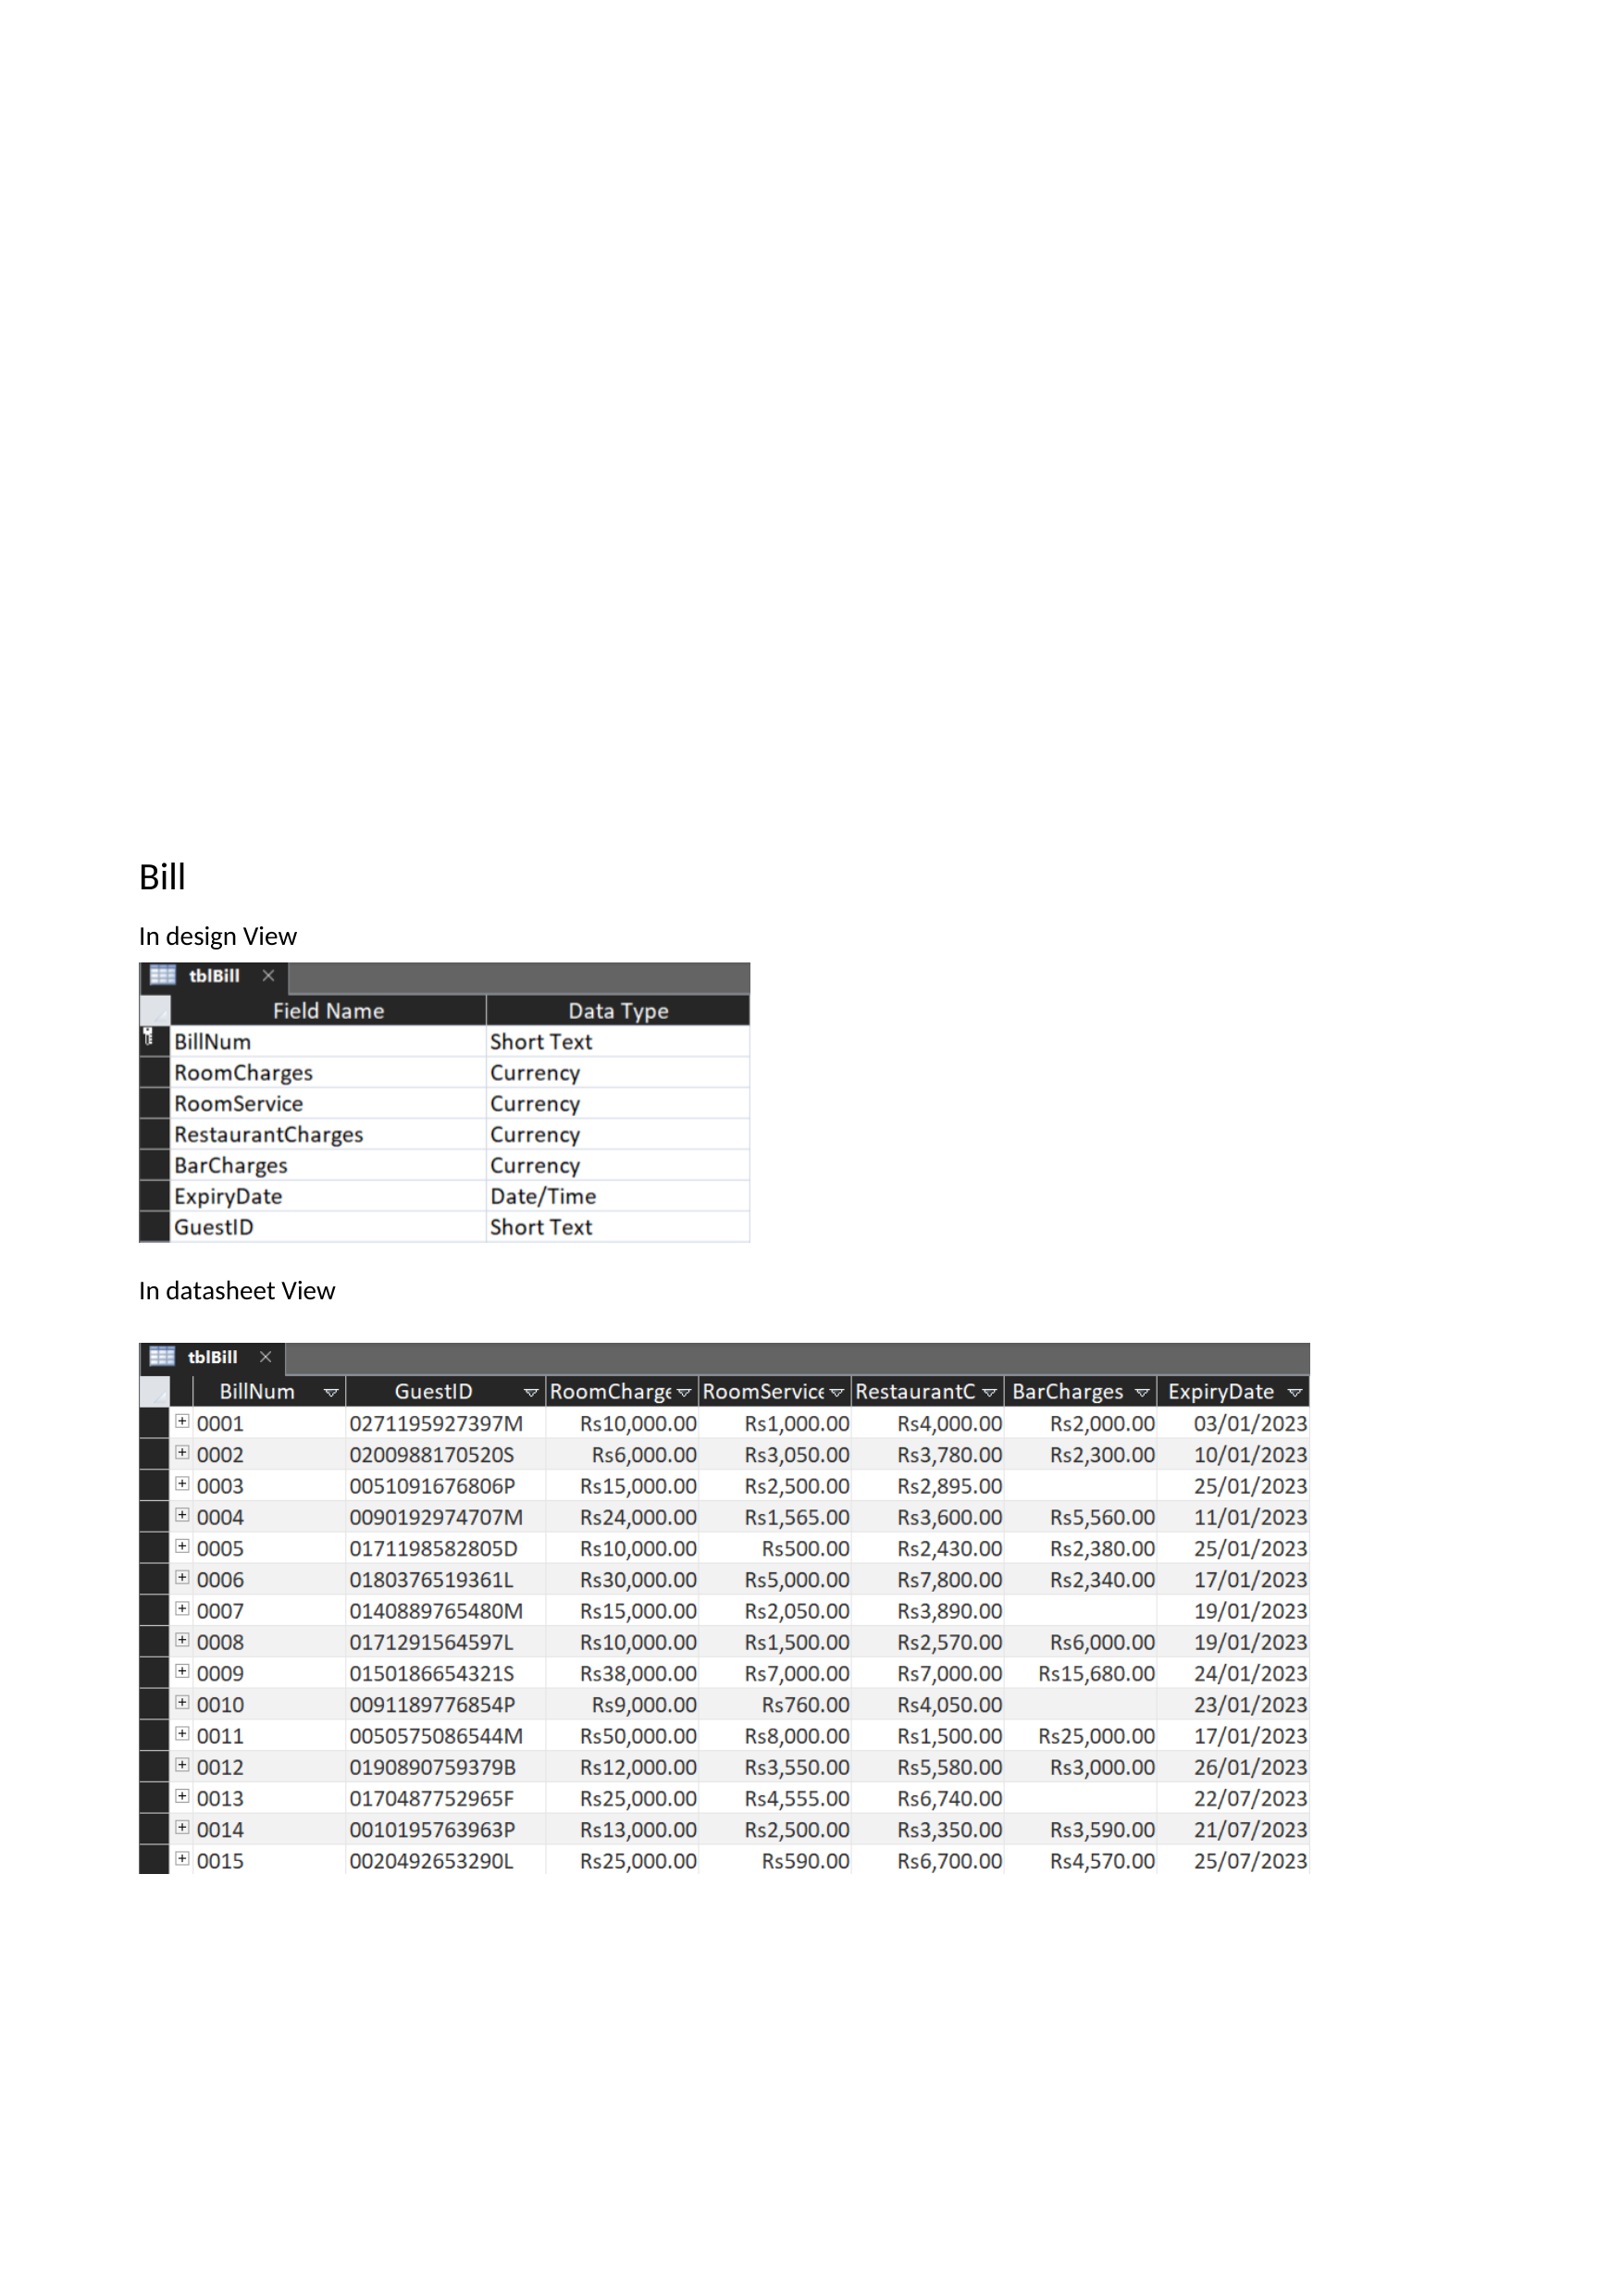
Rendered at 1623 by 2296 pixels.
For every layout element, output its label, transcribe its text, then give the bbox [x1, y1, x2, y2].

text Bill [139, 852, 1484, 900]
text In datasheet View [139, 1273, 1484, 1307]
picture [139, 1343, 1310, 1874]
picture [139, 962, 750, 1243]
text In design View [139, 919, 1484, 952]
